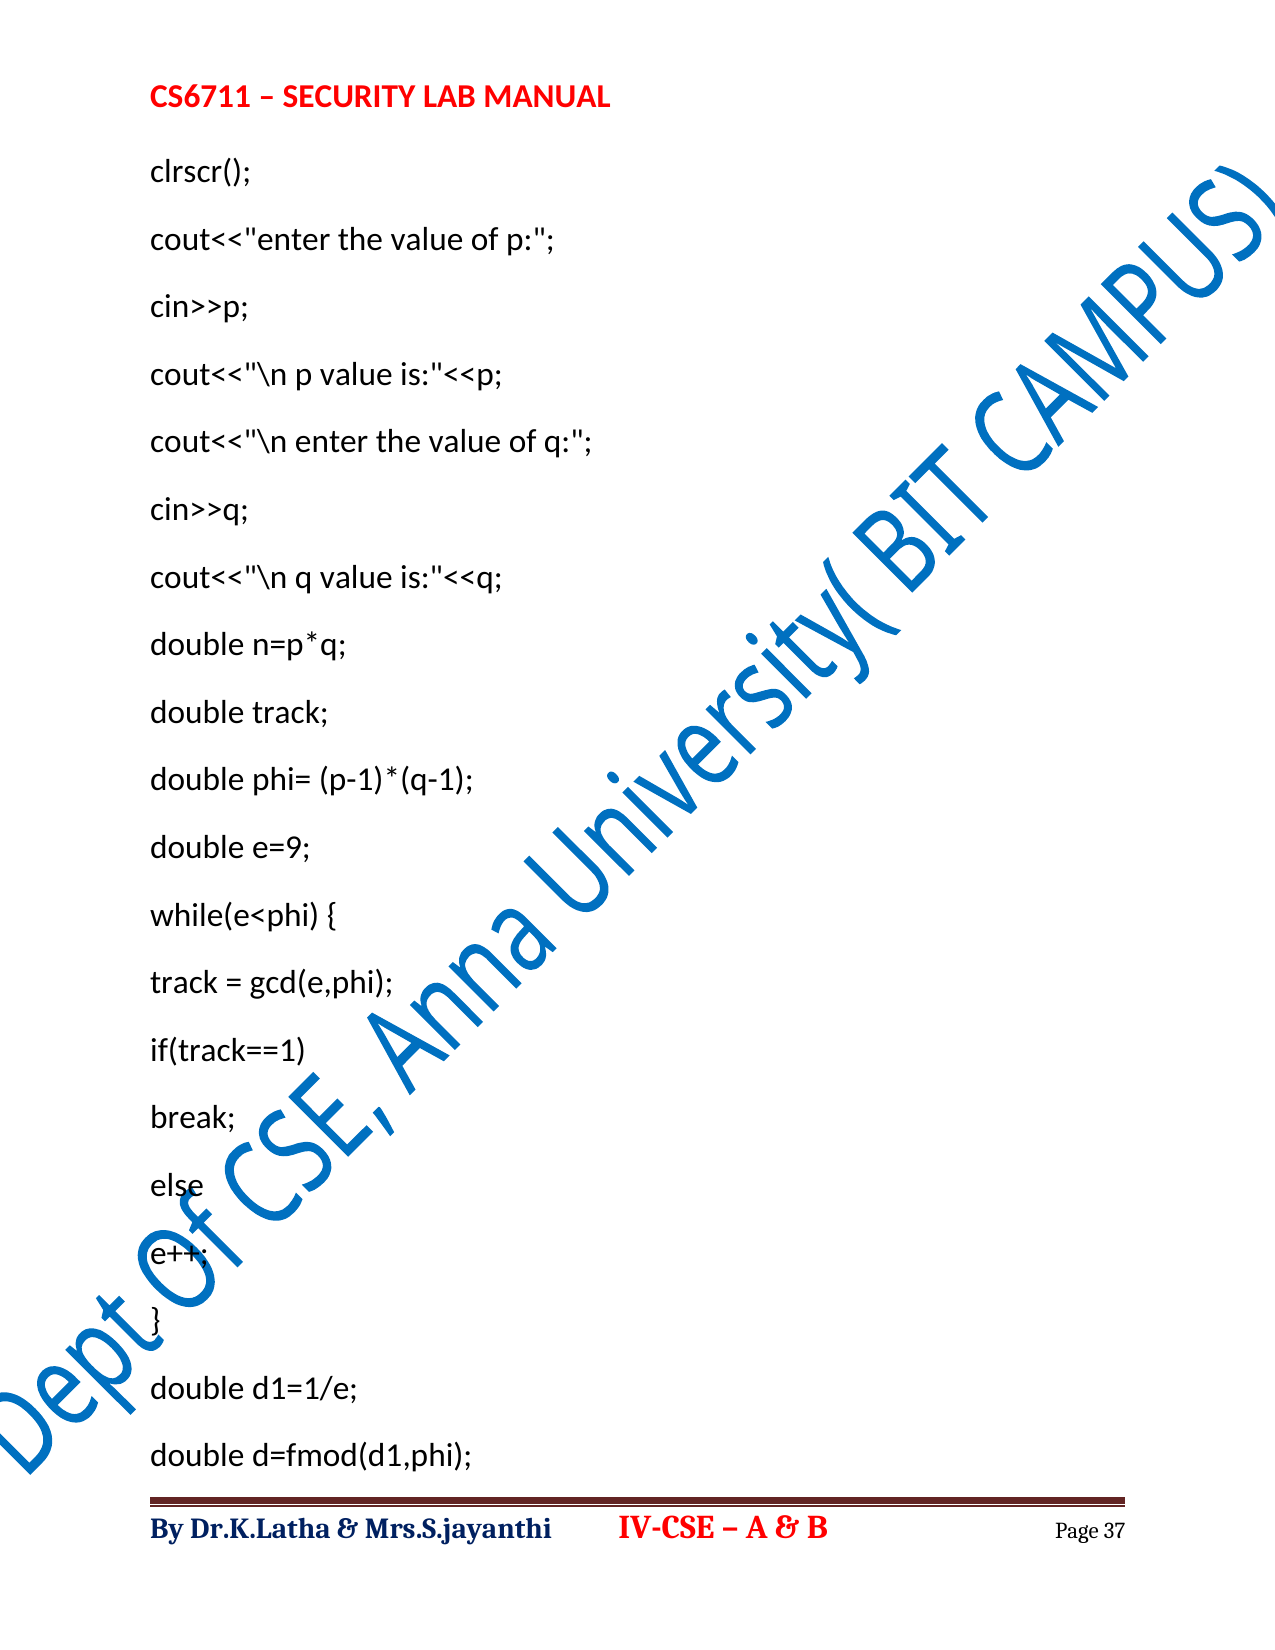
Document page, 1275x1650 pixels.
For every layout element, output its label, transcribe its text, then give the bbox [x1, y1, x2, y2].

text } [150, 1299, 1125, 1340]
text cout<<"enter the value of p:"; [150, 218, 1125, 258]
text double phi= (p-1)*(q-1); [150, 758, 1125, 799]
text double n=p*q; [150, 623, 1125, 664]
text cin>>q; [150, 488, 1125, 529]
text cin>>p; [150, 285, 1125, 326]
text cout<<"\n p value is:"<<p; [150, 353, 1125, 393]
text else [150, 1164, 1125, 1205]
text double d1=1/e; [150, 1367, 1125, 1408]
text e++; [150, 1232, 1125, 1272]
text double d=fmod(d1,phi); [150, 1434, 1125, 1475]
text clrscr(); [150, 150, 1125, 191]
text cout<<"\n q value is:"<<q; [150, 556, 1125, 596]
text double e=9; [150, 826, 1125, 867]
text cout<<"\n enter the value of q:"; [150, 420, 1125, 461]
text if(track==1) [150, 1029, 1125, 1069]
text double track; [150, 691, 1125, 732]
text track = gcd(e,phi); [150, 961, 1125, 1002]
text while(e<phi) { [150, 894, 1125, 934]
text break; [150, 1096, 1125, 1137]
